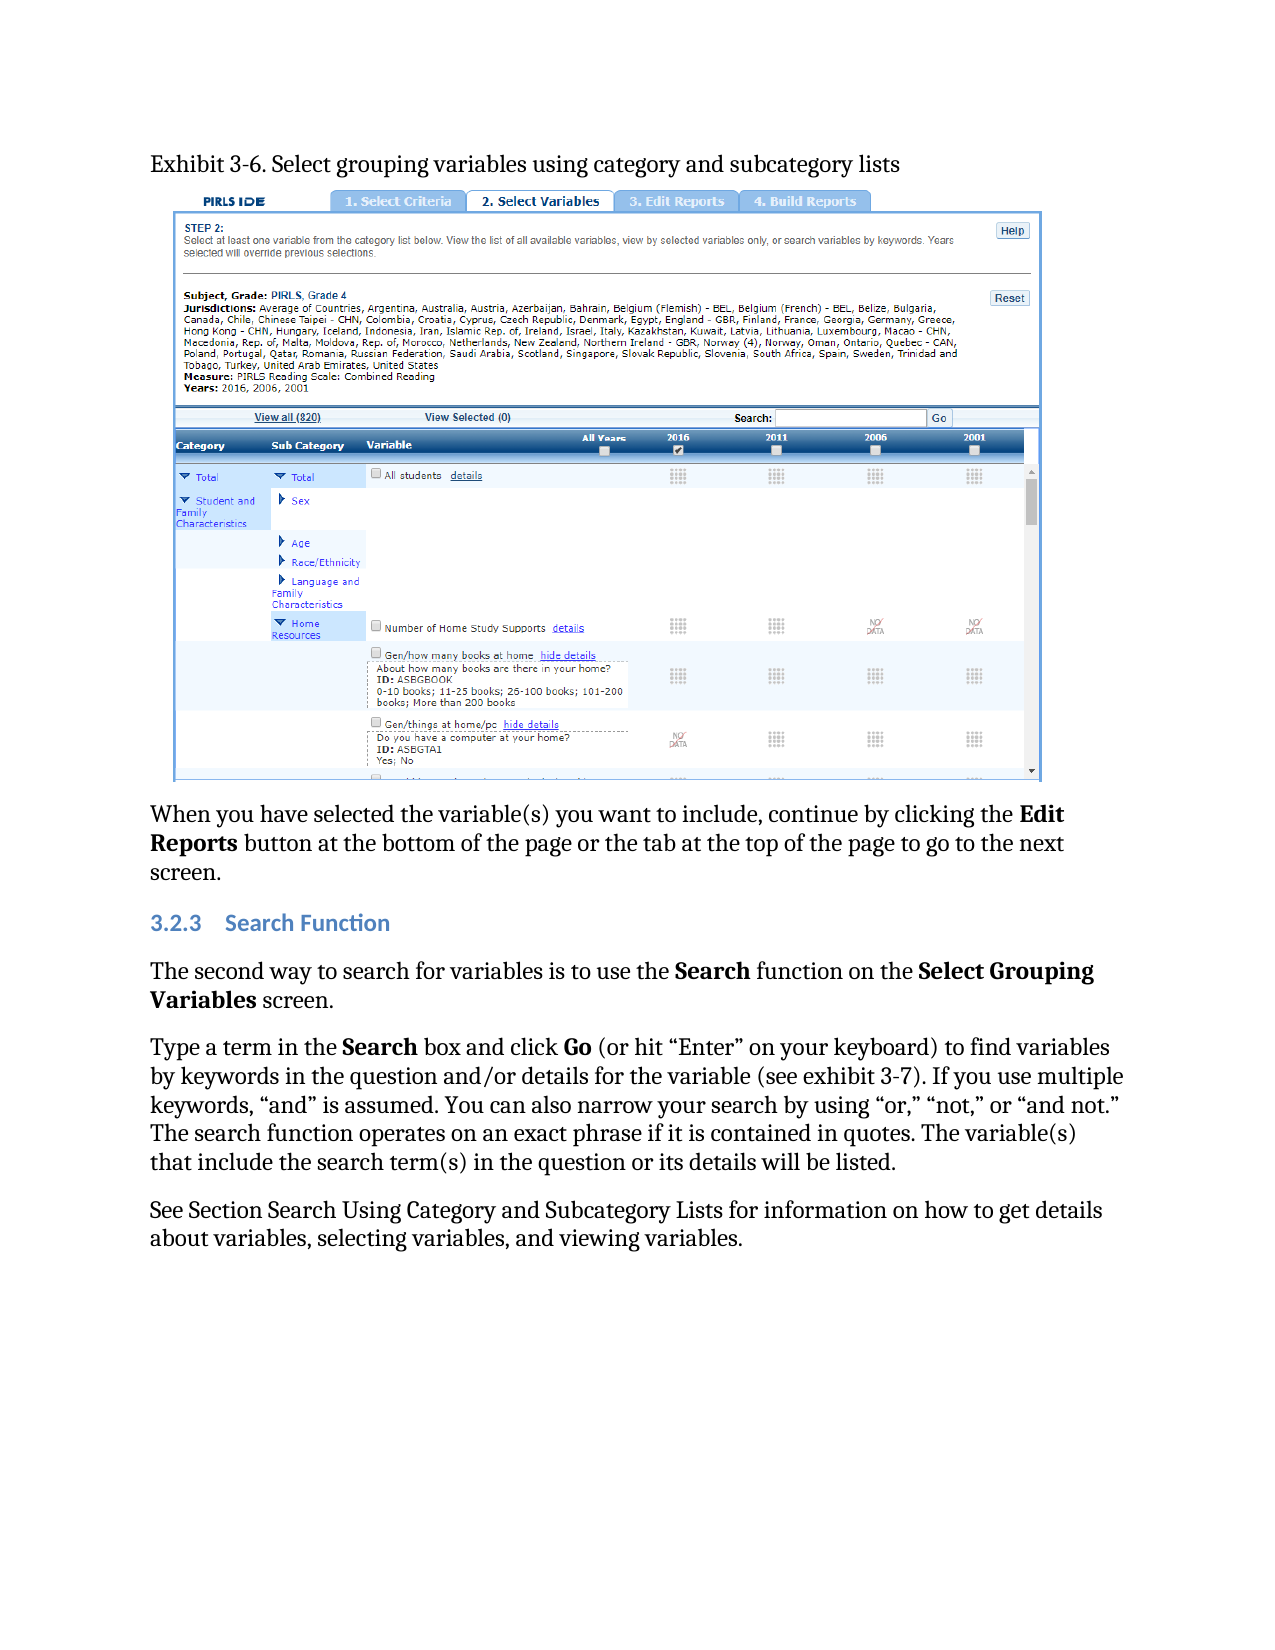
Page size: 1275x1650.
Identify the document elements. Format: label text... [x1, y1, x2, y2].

text The second way to search for variables is to use the Search function on the Select Grouping Variables screen. [150, 957, 1125, 1014]
text When you have selected the variable(s) you want to include, continue by clicking the Edit Reports button at the bottom of the page or the tab at the top of the page to go to the next screen. [150, 800, 1125, 887]
subtitle 3.2.3 Search Function [150, 907, 1125, 938]
text Type a term in the Search box and click Go (or hit “Enter” on your keyboard) to find variables by keywords in the question and/or details for the variable (see exhibit 3-7). If you use multiple keywords, “and” is assumed. You can also narrow your search by using “or,” “not,” or “and not.” The search function operates on an exact phrase if it is contained in quotes. The variable(s) that include the search term(s) in the question or its details will be listed. [150, 1033, 1125, 1177]
picture [168, 178, 1044, 782]
text See Section Search Using Category and Subcategory Lists for information on how to get details about variables, selecting variables, and viewing variables. [150, 1196, 1125, 1253]
